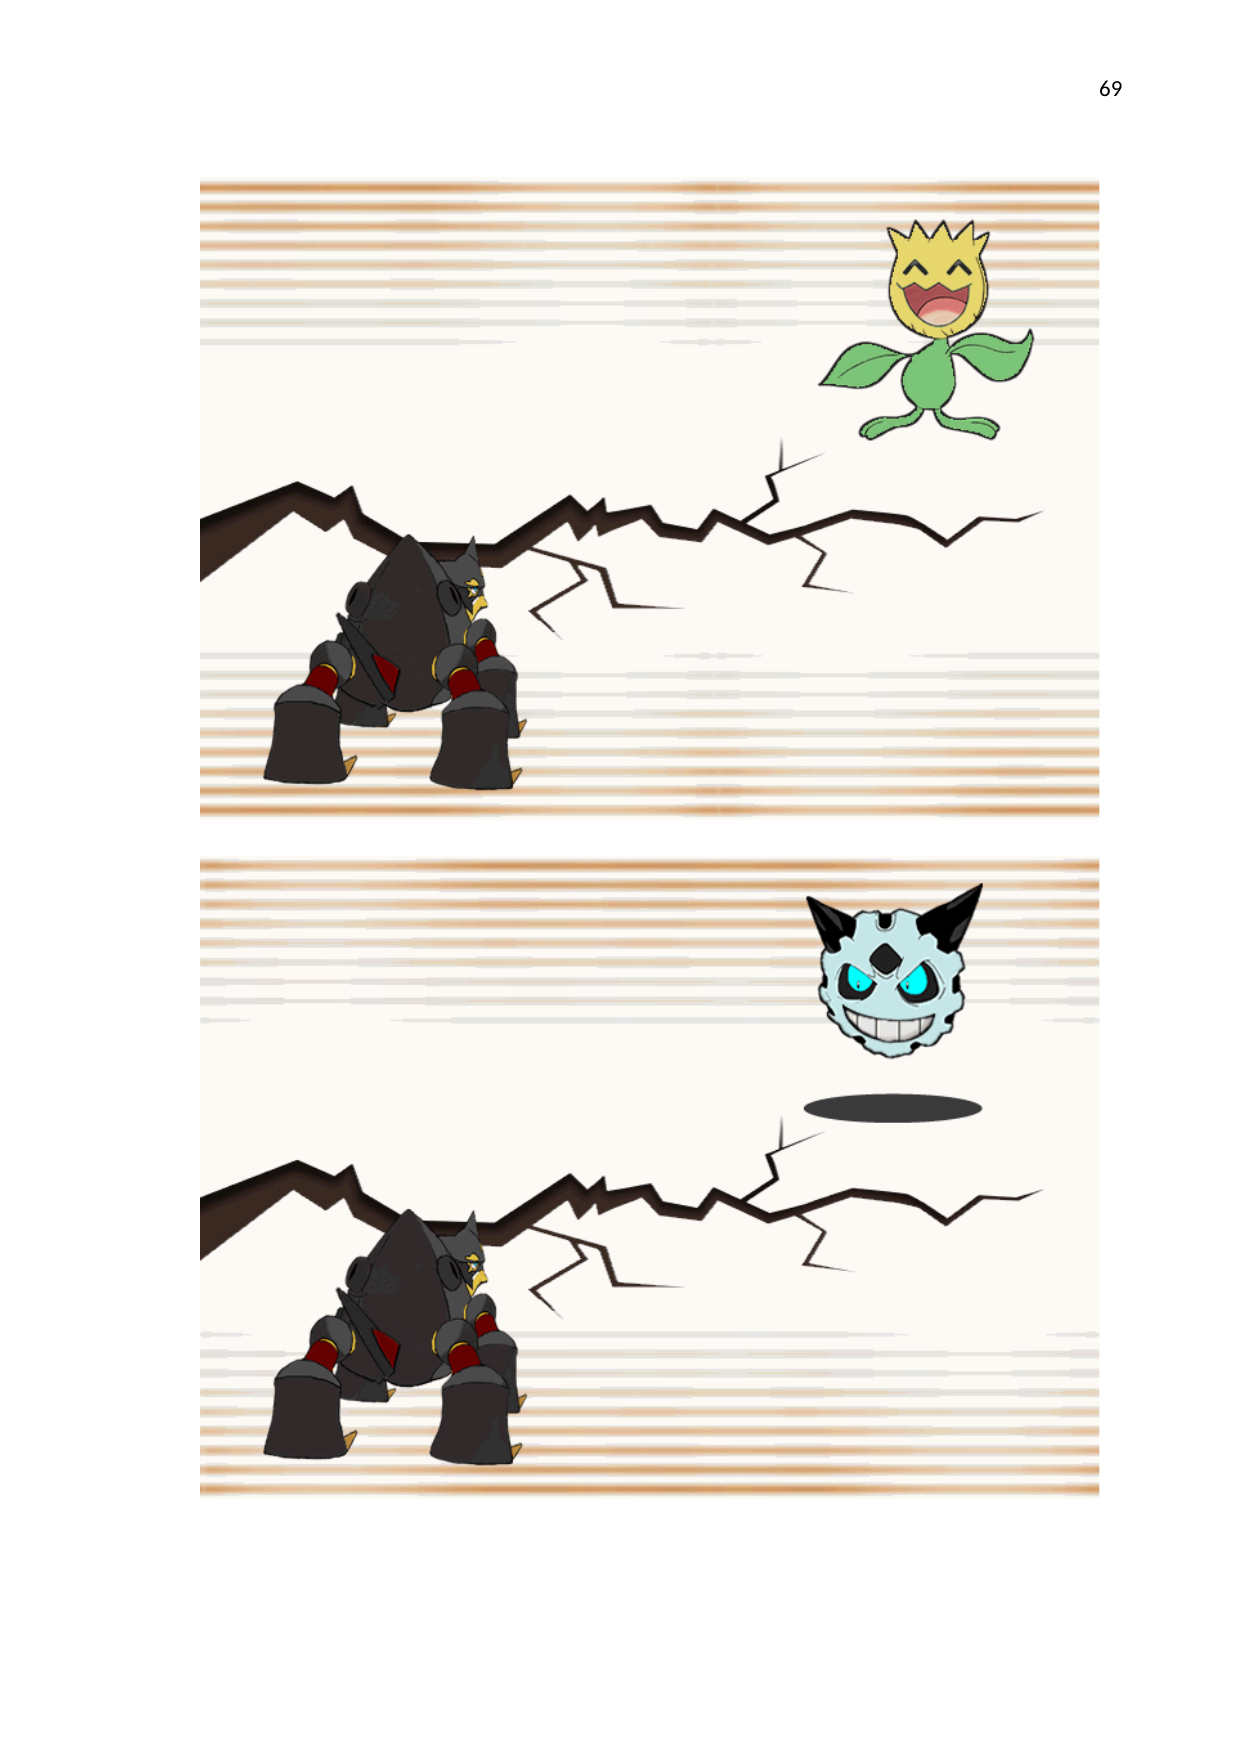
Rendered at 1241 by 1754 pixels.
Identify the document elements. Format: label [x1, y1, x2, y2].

picture [200, 856, 1100, 1499]
picture [200, 177, 1100, 820]
